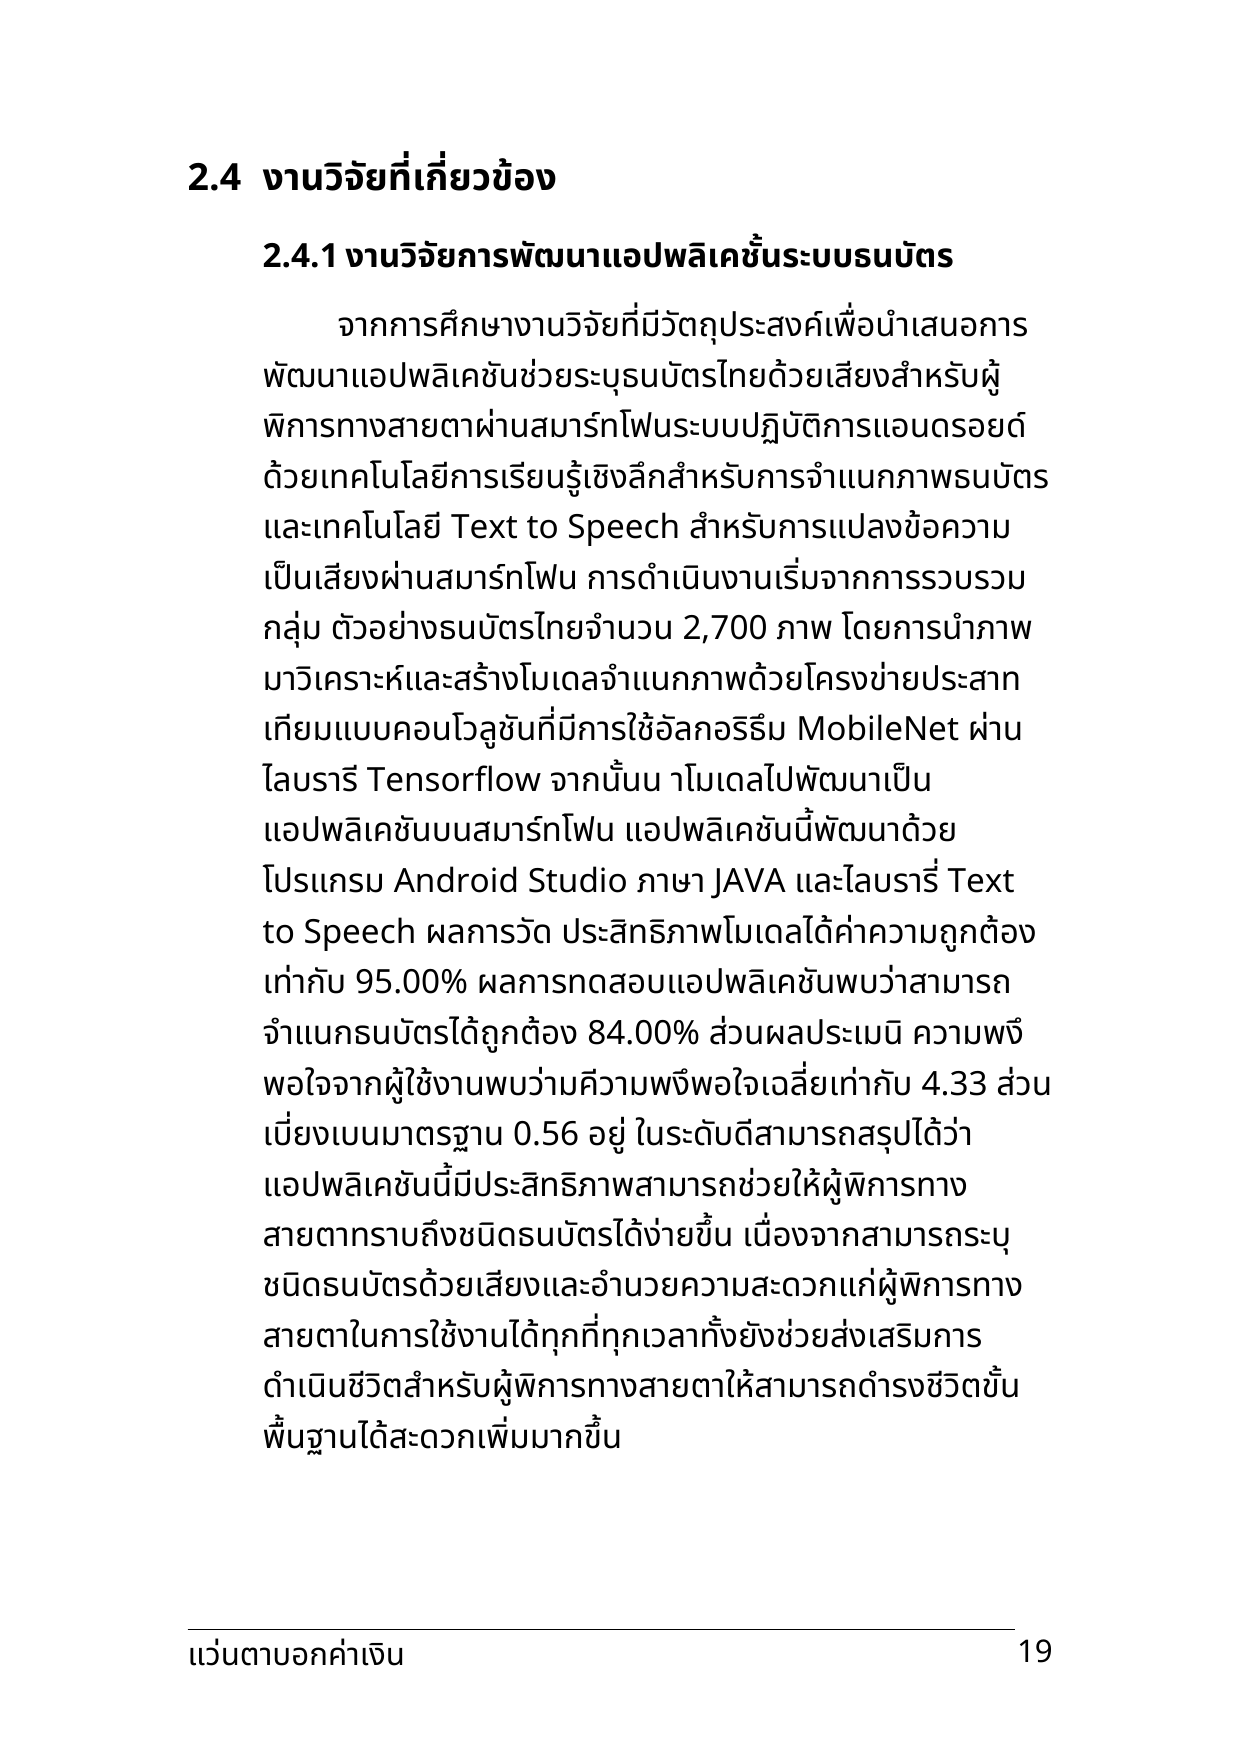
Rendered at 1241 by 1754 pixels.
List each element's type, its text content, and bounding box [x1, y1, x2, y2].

subtitle งานวิจัยการพัฒนาแอปพลิเคชั้นระบบธนบัตร [262, 232, 1053, 283]
text จากการศึกษางานวิจัยที่มีวัตถุประสงค์เพื่อนำเสนอการพัฒนาแอปพลิเคชันช่วยระบุธนบัตรไทยด้วยเสียงสำหรับผู้พิการทางสายตาผ่านสมาร์ทโฟนระบบปฏิบัติการแอนดรอยด์ด้วยเทคโนโลยีการเรียนรู้เชิงลึกสำหรับการจำแนกภาพธนบัตรและเทคโนโลยี Text to Speech สำหรับการแปลงข้อความเป็นเสียงผ่านสมาร์ทโฟน การดำเนินงานเริ่มจากการรวบรวมกลุ่ม ตัวอย่างธนบัตรไทยจำนวน 2,700 ภาพ โดยการนำภาพมาวิเคราะห์และสร้างโมเดลจำแนกภาพด้วยโครงข่ายประสาทเทียมแบบคอนโวลูชันที่มีการใช้อัลกอริธึม MobileNet ผ่านไลบรารี Tensorflow จากนั้นน าโมเดลไปพัฒนาเป็นแอปพลิเคชันบนสมาร์ทโฟน แอปพลิเคชันนี้พัฒนาด้วยโปรแกรม Android Studio ภาษา JAVA และไลบรารี่ Text to Speech ผลการวัด ประสิทธิภาพโมเดลได้ค่าความถูกต้องเท่ากับ 95.00% ผลการทดสอบแอปพลิเคชันพบว่าสามารถจำแนกธนบัตรได้ถูกต้อง 84.00% ส่วนผลประเมนิ ความพงึพอใจจากผู้ใช้งานพบว่ามคีวามพงึพอใจเฉลี่ยเท่ากับ 4.33 ส่วนเบี่ยงเบนมาตรฐาน 0.56 อยู่ ในระดับดีสามารถสรุปได้ว่าแอปพลิเคชันนี้มีประสิทธิภาพสามารถช่วยให้ผู้พิการทางสายตาทราบถึงชนิดธนบัตรได้ง่ายขึ้น เนื่องจากสามารถระบุชนิดธนบัตรด้วยเสียงและอำนวยความสะดวกแก่ผู้พิการทางสายตาในการใช้งานได้ทุกที่ทุกเวลาทั้งยังช่วยส่งเสริมการดำเนินชีวิตสำหรับผู้พิการทางสายตาให้สามารถดำรงชีวิตขั้นพื้นฐานได้สะดวกเพิ่มมากขึ้น [262, 301, 1053, 1463]
subtitle งานวิจัยที่เกี่ยวข้อง [187, 150, 1053, 207]
